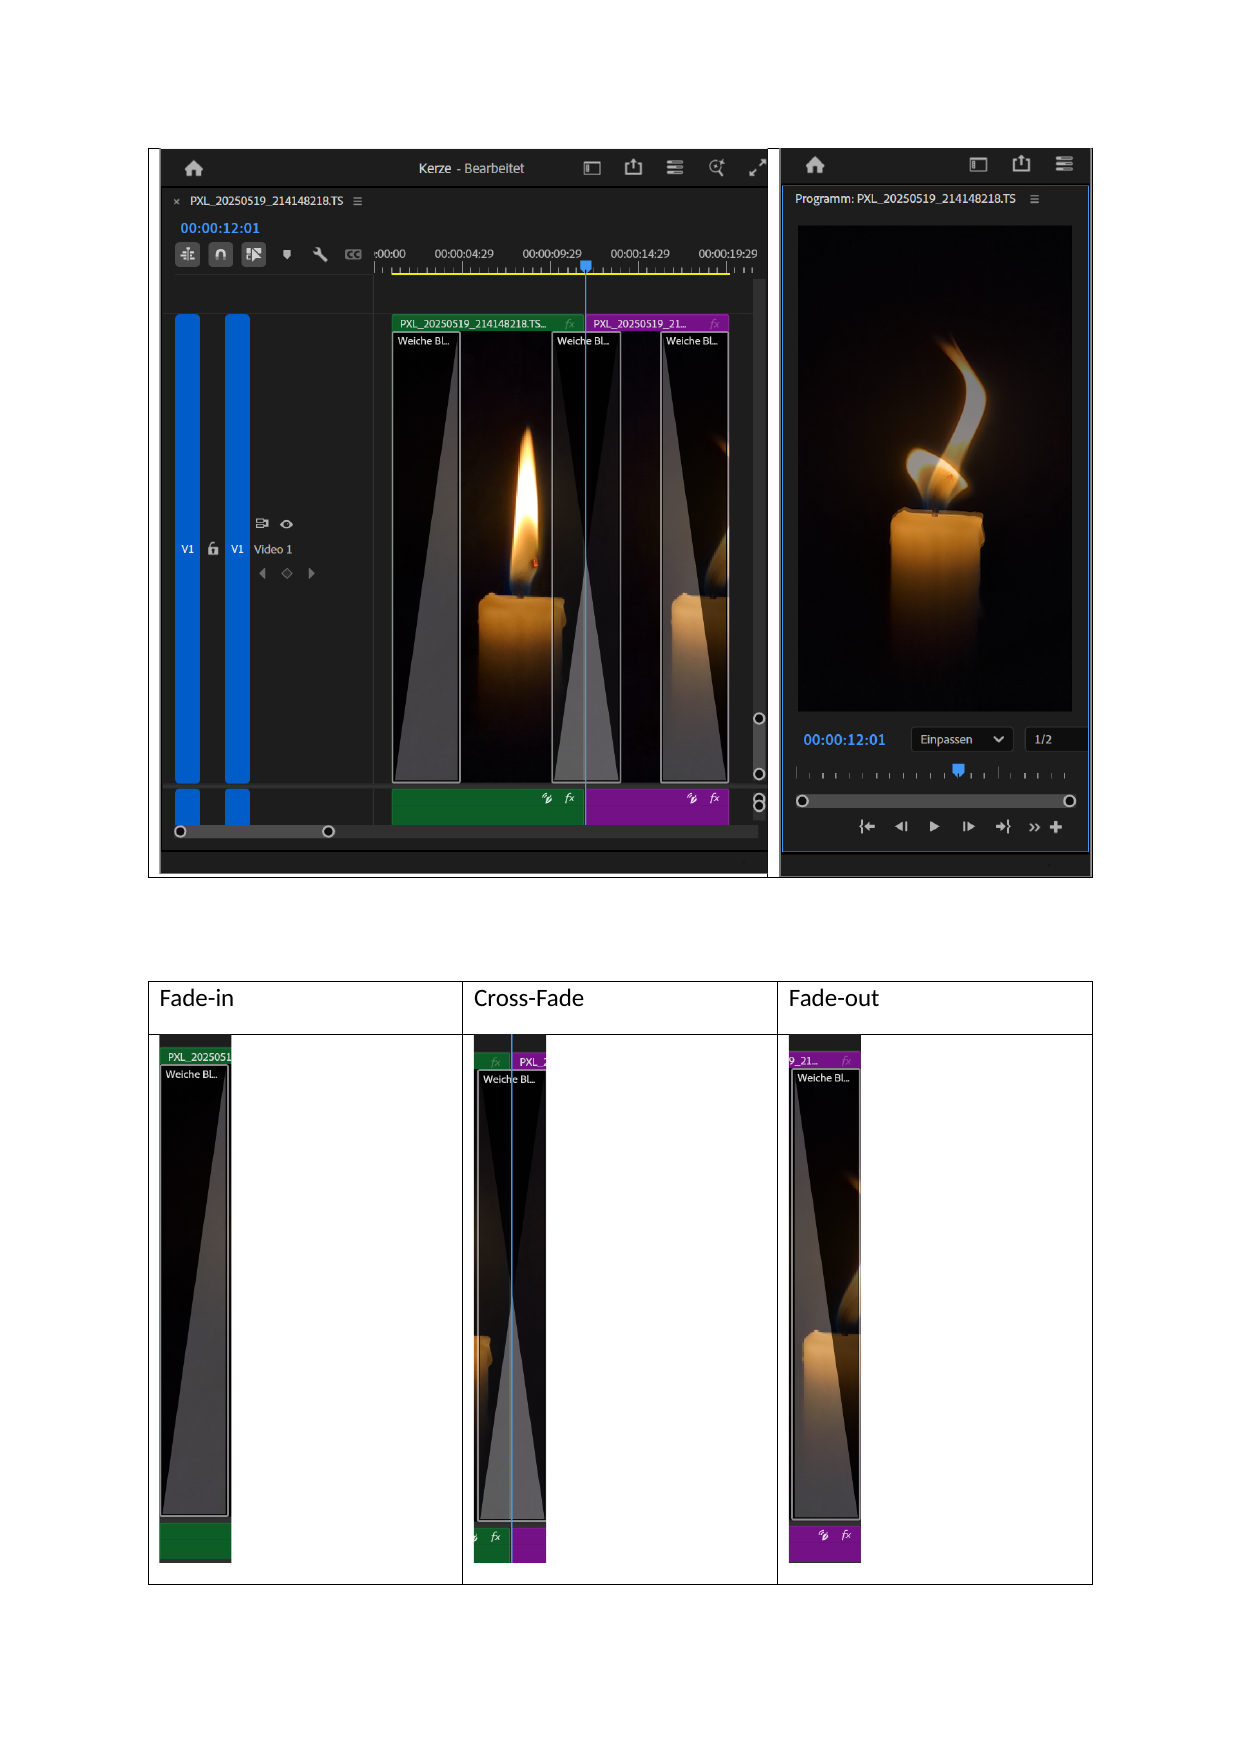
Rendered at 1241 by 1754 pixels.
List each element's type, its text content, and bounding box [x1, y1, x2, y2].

table_header Cross-Fade [463, 982, 777, 1034]
table_cell [778, 1035, 1092, 1583]
table_cell [149, 1035, 462, 1583]
table_cell [149, 149, 767, 877]
table_cell [768, 149, 779, 877]
picture [159, 1034, 232, 1563]
table_header Fade-out [778, 982, 1092, 1034]
picture [159, 148, 768, 874]
picture [788, 1034, 861, 1563]
table_header Fade-in [149, 982, 462, 1034]
table_cell [463, 1035, 777, 1583]
picture [473, 1034, 547, 1563]
picture [779, 148, 1093, 877]
